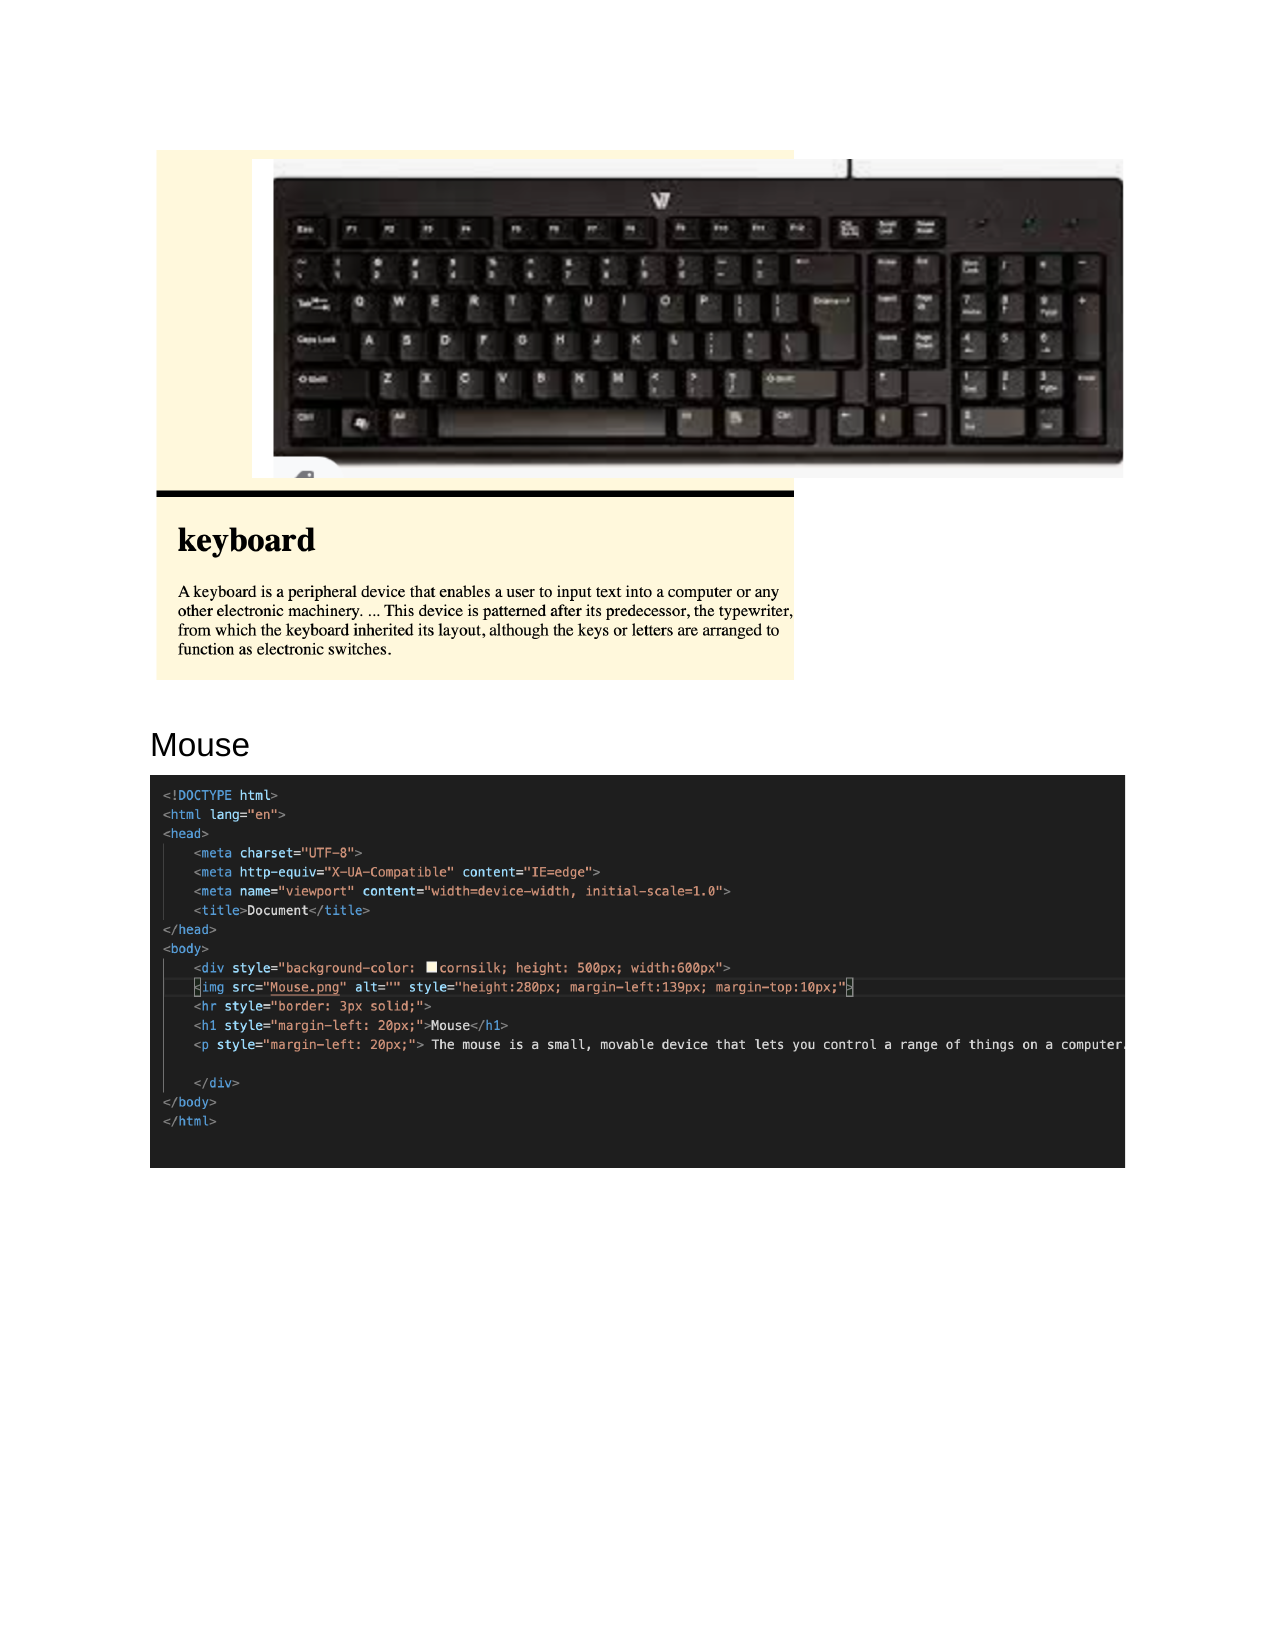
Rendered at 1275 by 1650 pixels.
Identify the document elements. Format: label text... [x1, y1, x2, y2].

picture [150, 150, 1125, 684]
picture [150, 775, 1125, 1168]
subtitle Mouse [150, 725, 1125, 763]
